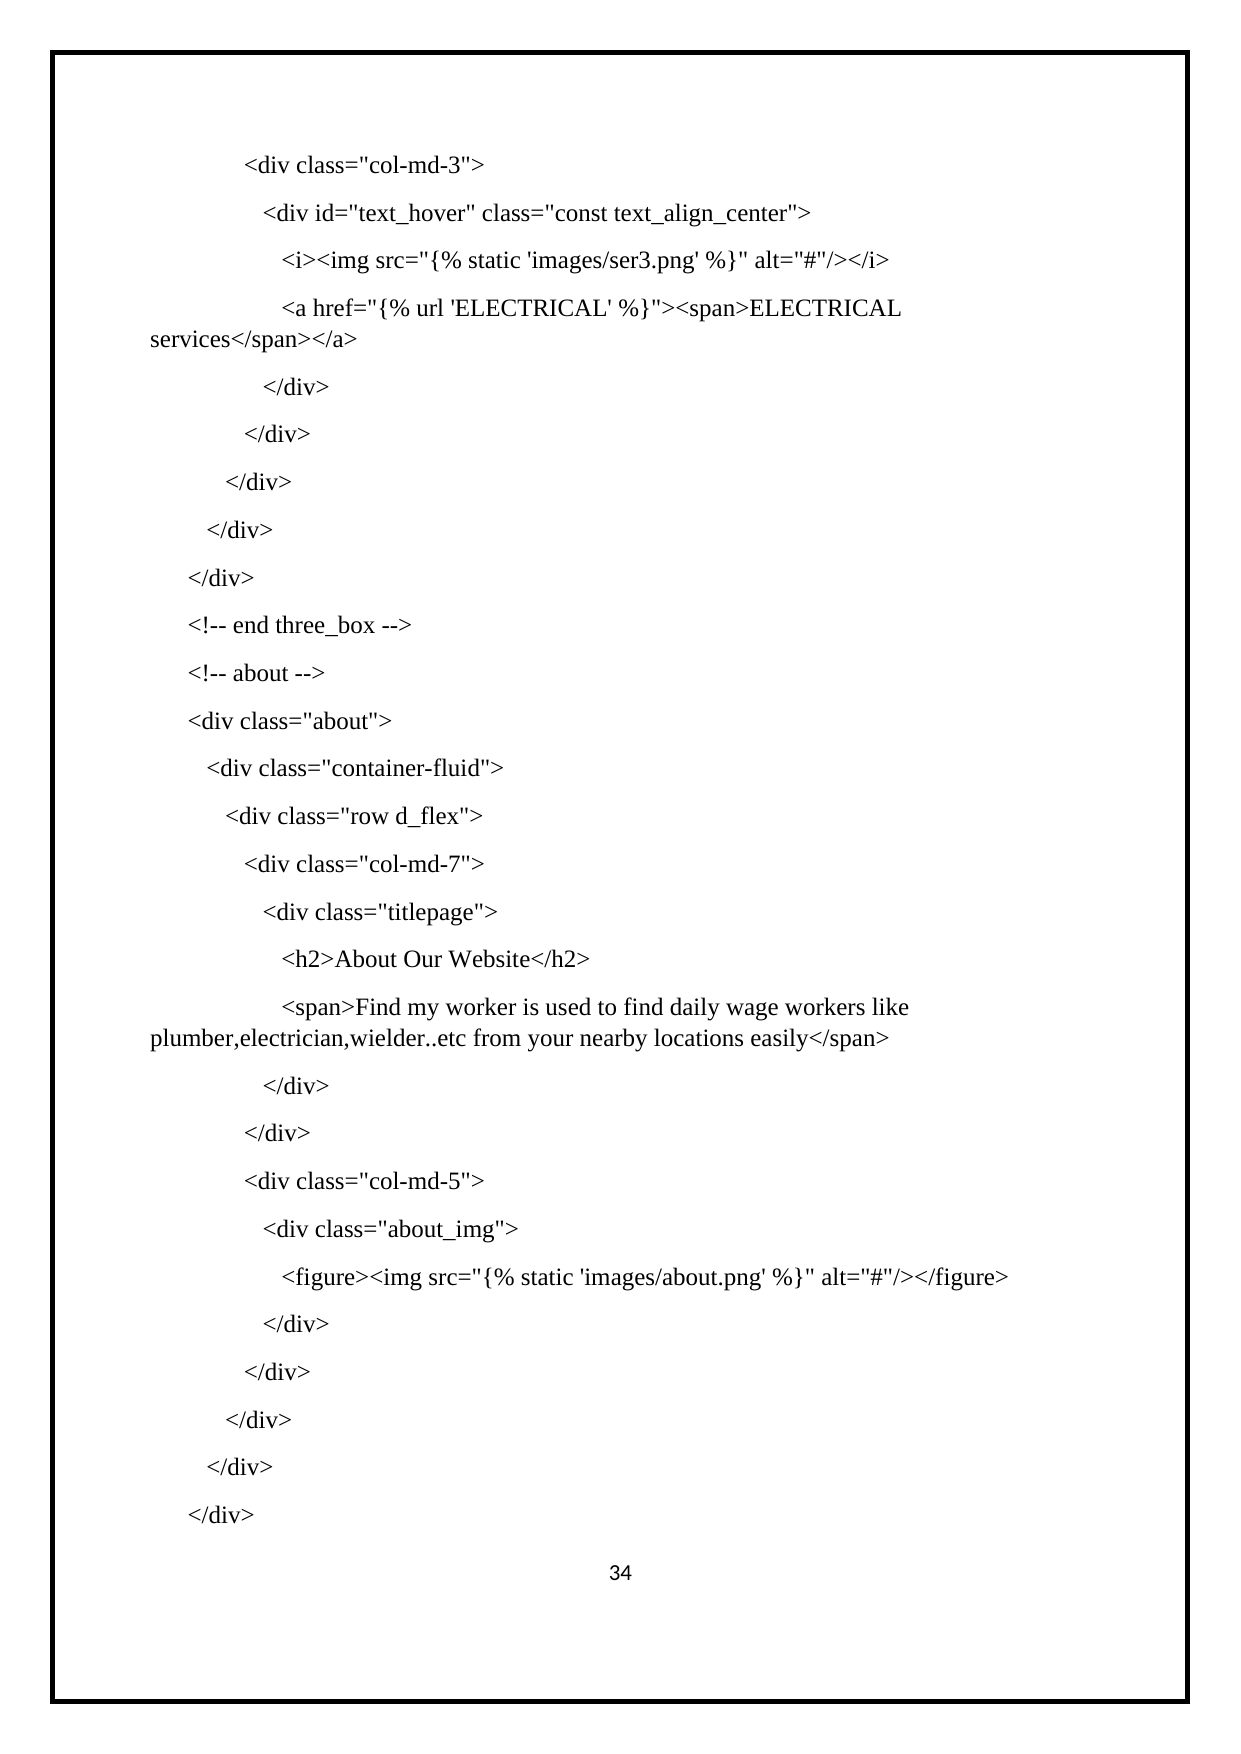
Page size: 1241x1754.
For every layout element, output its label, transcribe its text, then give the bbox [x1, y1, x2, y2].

text <span>Find my worker is used to find daily wage workers like plumber,electrician,wielder..etc from your nearby locations easily</span> [150, 992, 1090, 1052]
text <div class="col-md-3"> [150, 150, 1090, 179]
text </div> [150, 1309, 1090, 1338]
text </div> [150, 515, 1090, 544]
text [150, 198, 1090, 226]
text </div> [150, 1071, 1090, 1099]
text </div> [150, 563, 1090, 591]
text <i><img src="{% static 'images/ser3.png' %}" alt="#"/></i> [150, 245, 1090, 274]
text </div> [150, 1500, 1090, 1529]
text </div> [150, 467, 1090, 496]
text </div> [150, 1452, 1090, 1481]
text </div> [150, 1118, 1090, 1147]
text <div class="about"> [150, 706, 1090, 734]
text </div> [150, 372, 1090, 401]
text <div class="container-fluid"> [150, 753, 1090, 782]
text <a href="{% url 'ELECTRICAL' %}"><span>ELECTRICAL services</span></a> [150, 293, 1090, 353]
text <!-- end three_box --> [150, 610, 1090, 639]
text <div class="row d_flex"> [150, 801, 1090, 830]
text <div class="col-md-7"> [150, 849, 1090, 878]
text </div> [150, 1357, 1090, 1386]
text <h2>About Our Website</h2> [150, 944, 1090, 973]
text <div class="col-md-5"> [150, 1166, 1090, 1195]
text <div class="titlepage"> [150, 897, 1090, 925]
text <!-- about --> [150, 658, 1090, 687]
text <div class="about_img"> [150, 1214, 1090, 1243]
text </div> [150, 1405, 1090, 1433]
text <figure><img src="{% static 'images/about.png' %}" alt="#"/></figure> [150, 1262, 1090, 1290]
text </div> [150, 419, 1090, 448]
